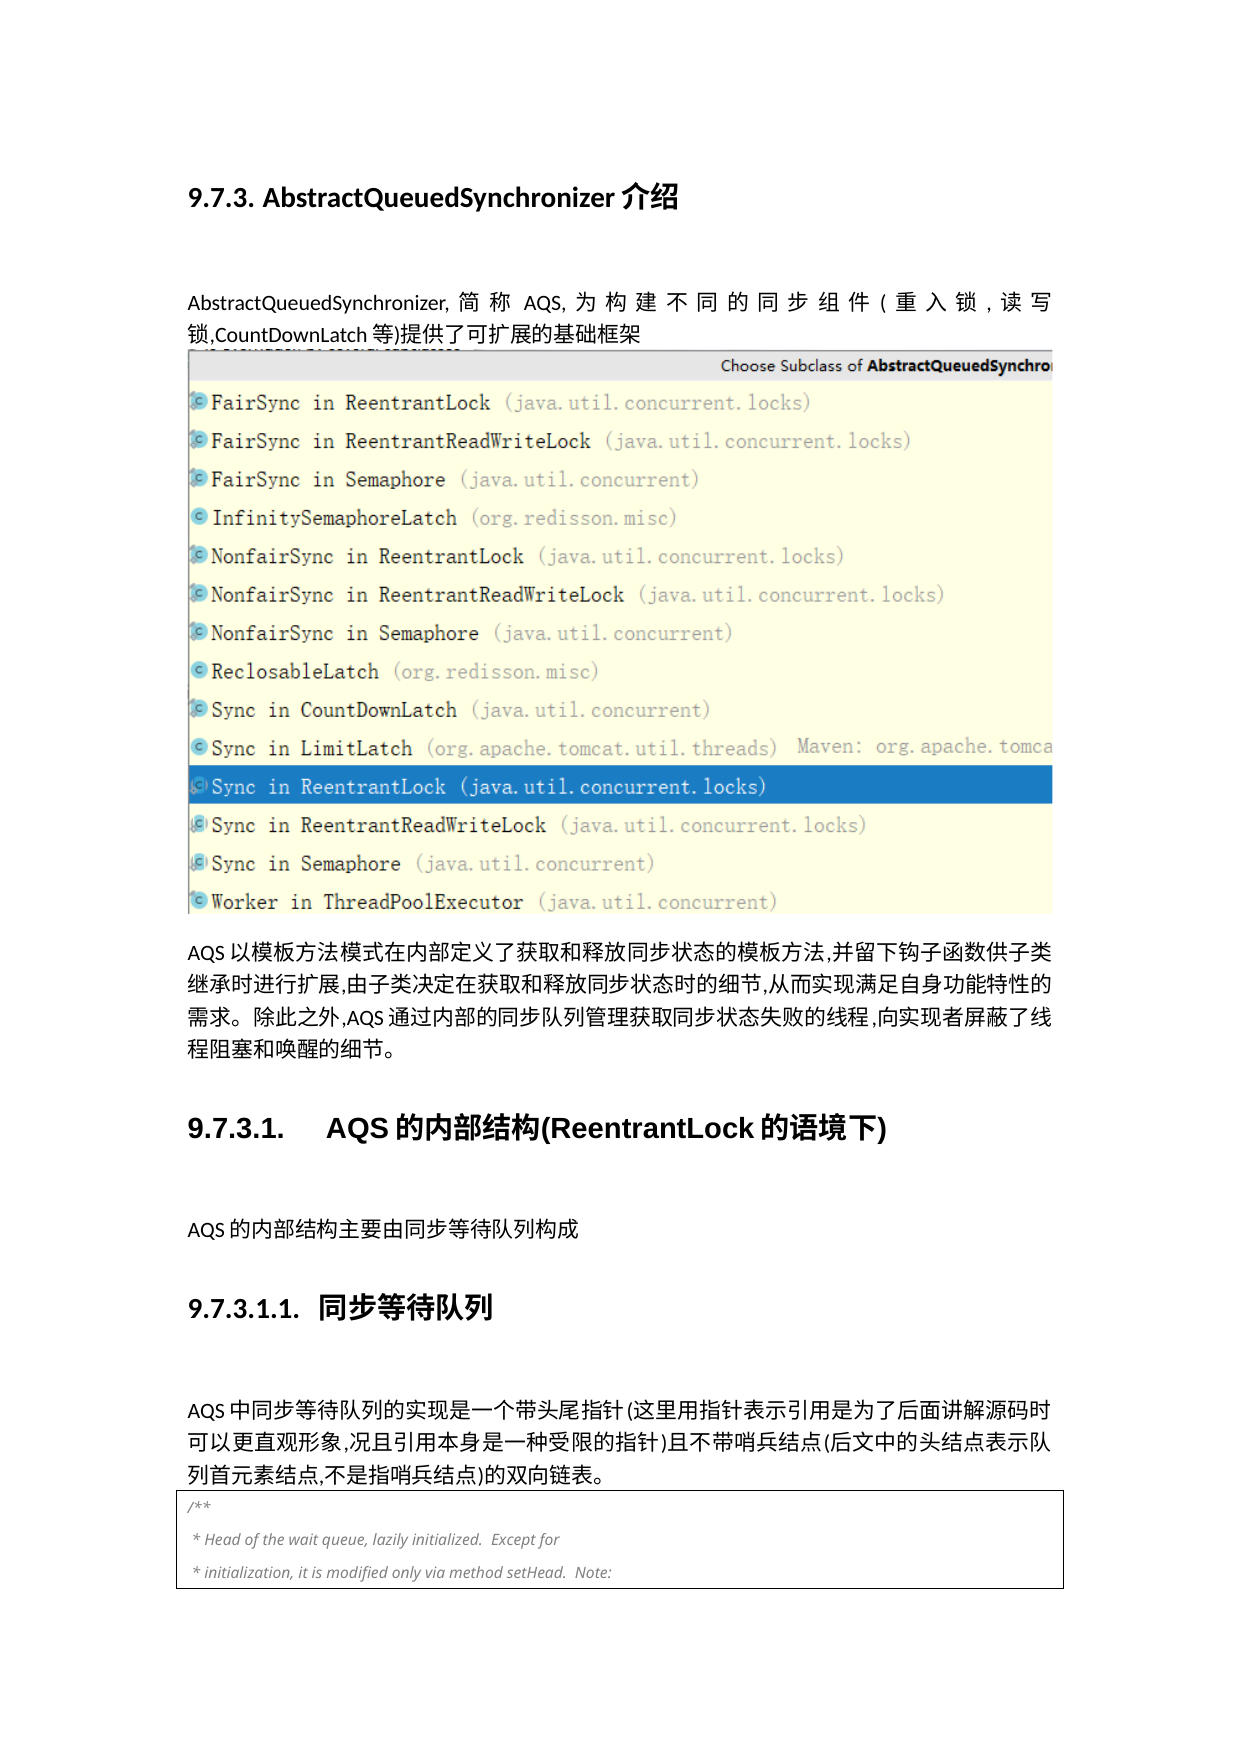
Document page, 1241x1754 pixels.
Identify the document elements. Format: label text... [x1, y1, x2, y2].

picture [187, 349, 1053, 914]
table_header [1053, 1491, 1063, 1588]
text AQS中同步等待队列的实现是一个带头尾指针(这里用指针表示引用是为了后面讲解源码时可以更直观形象,况且引用本身是一种受限的指针)且不带哨兵结点(后文中的头结点表示队列首元素结点,不是指哨兵结点)的双向链表。 [187, 1392, 1053, 1490]
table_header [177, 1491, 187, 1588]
text AQS以模板方法模式在内部定义了获取和释放同步状态的模板方法,并留下钩子函数供子类继承时进行扩展,由子类决定在获取和释放同步状态时的细节,从而实现满足自身功能特性的需求。除此之外,AQS通过内部的同步队列管理获取同步状态失败的线程,向实现者屏蔽了线程阻塞和唤醒的细节。 [187, 934, 1053, 1064]
subtitle AbstractQueuedSynchronizer介绍 [187, 162, 1053, 227]
text AbstractQueuedSynchronizer,简称AQS,为构建不同的同步组件(重入锁,读写锁,CountDownLatch等)提供了可扩展的基础框架 [187, 284, 1053, 349]
text AQS的内部结构主要由同步等待队列构成 [187, 1212, 1053, 1244]
subtitle 同步等待队列 [187, 1274, 1053, 1339]
subtitle AQS的内部结构(ReentrantLock的语境下) [187, 1094, 1053, 1159]
